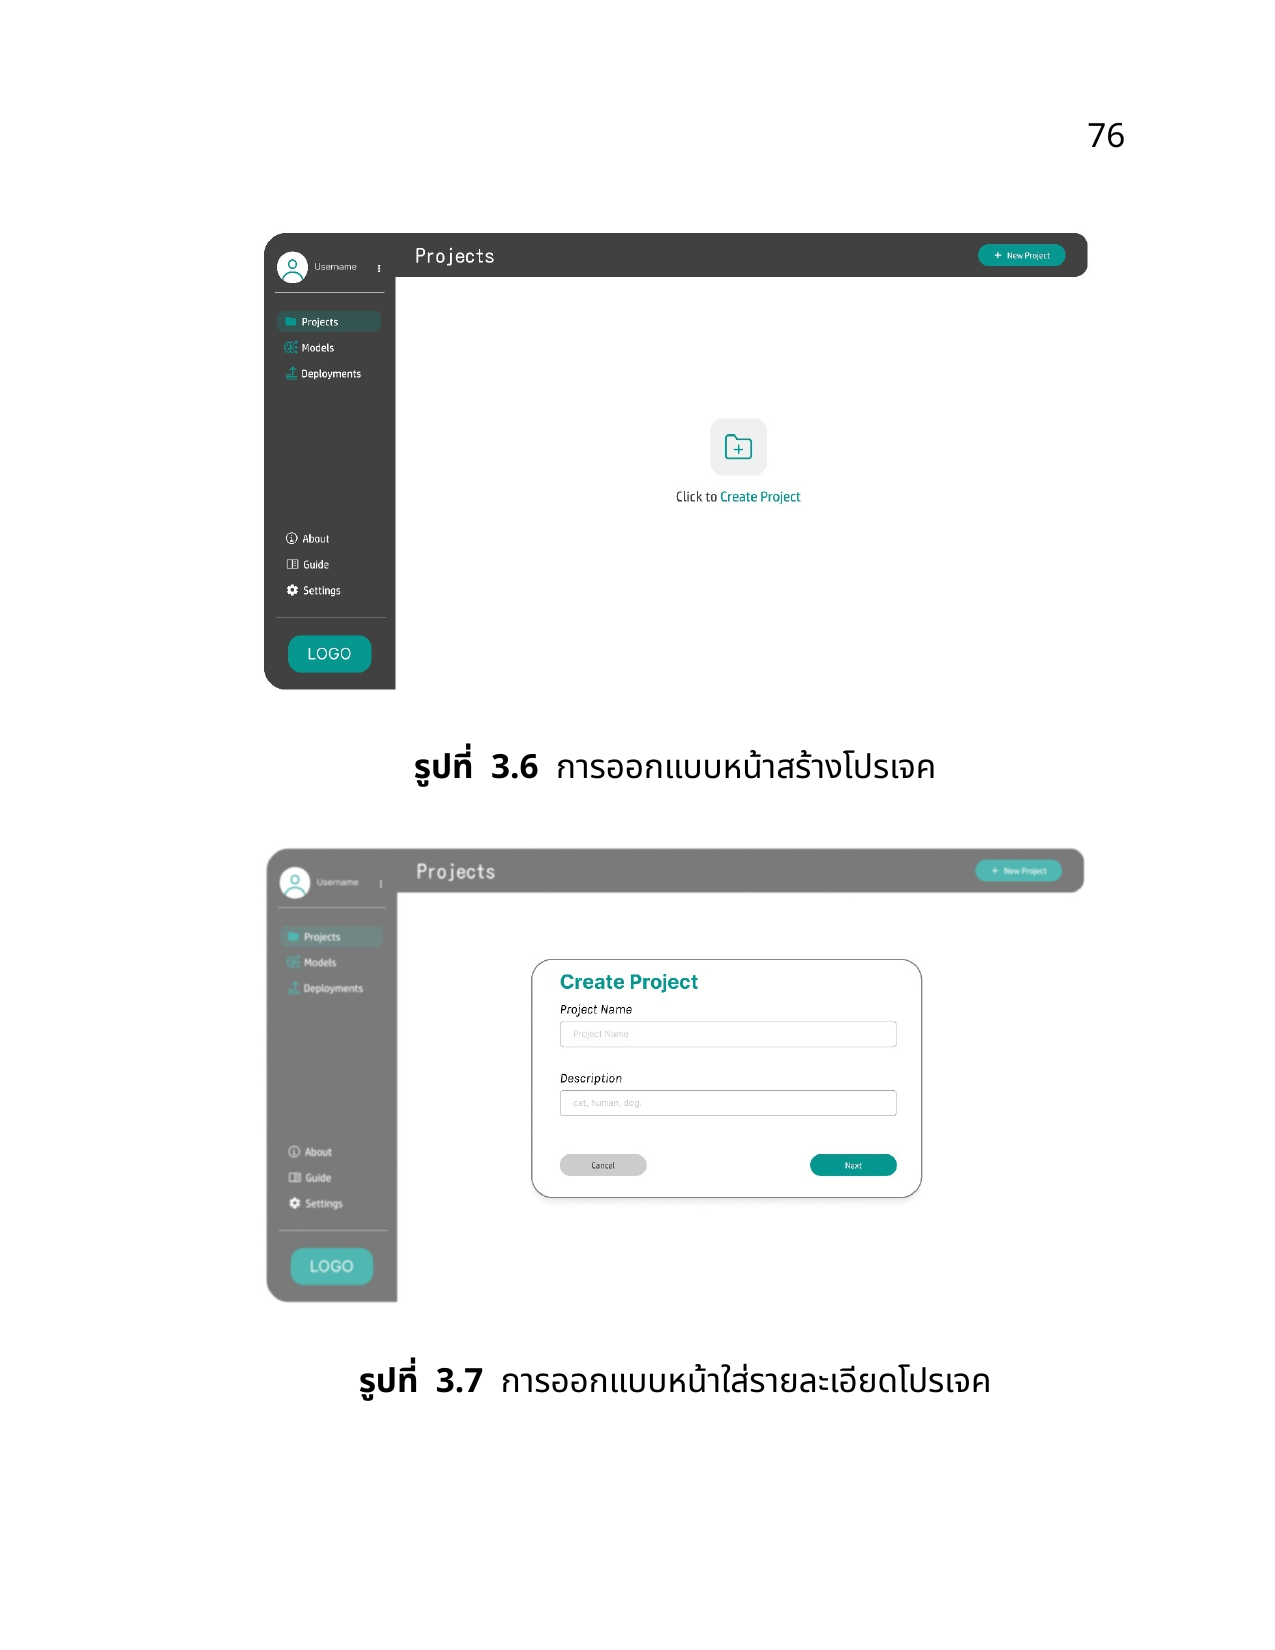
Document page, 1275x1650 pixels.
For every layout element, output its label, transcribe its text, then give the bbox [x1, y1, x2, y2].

picture [255, 225, 1096, 698]
text รูปที่ 3.7 การออกแบบหน้าใส่รายละเอียดโปรเจค [225, 1357, 1125, 1407]
picture [256, 838, 1094, 1312]
text รูปที่ 3.6 การออกแบบหน้าสร้างโปรเจค [225, 743, 1125, 793]
